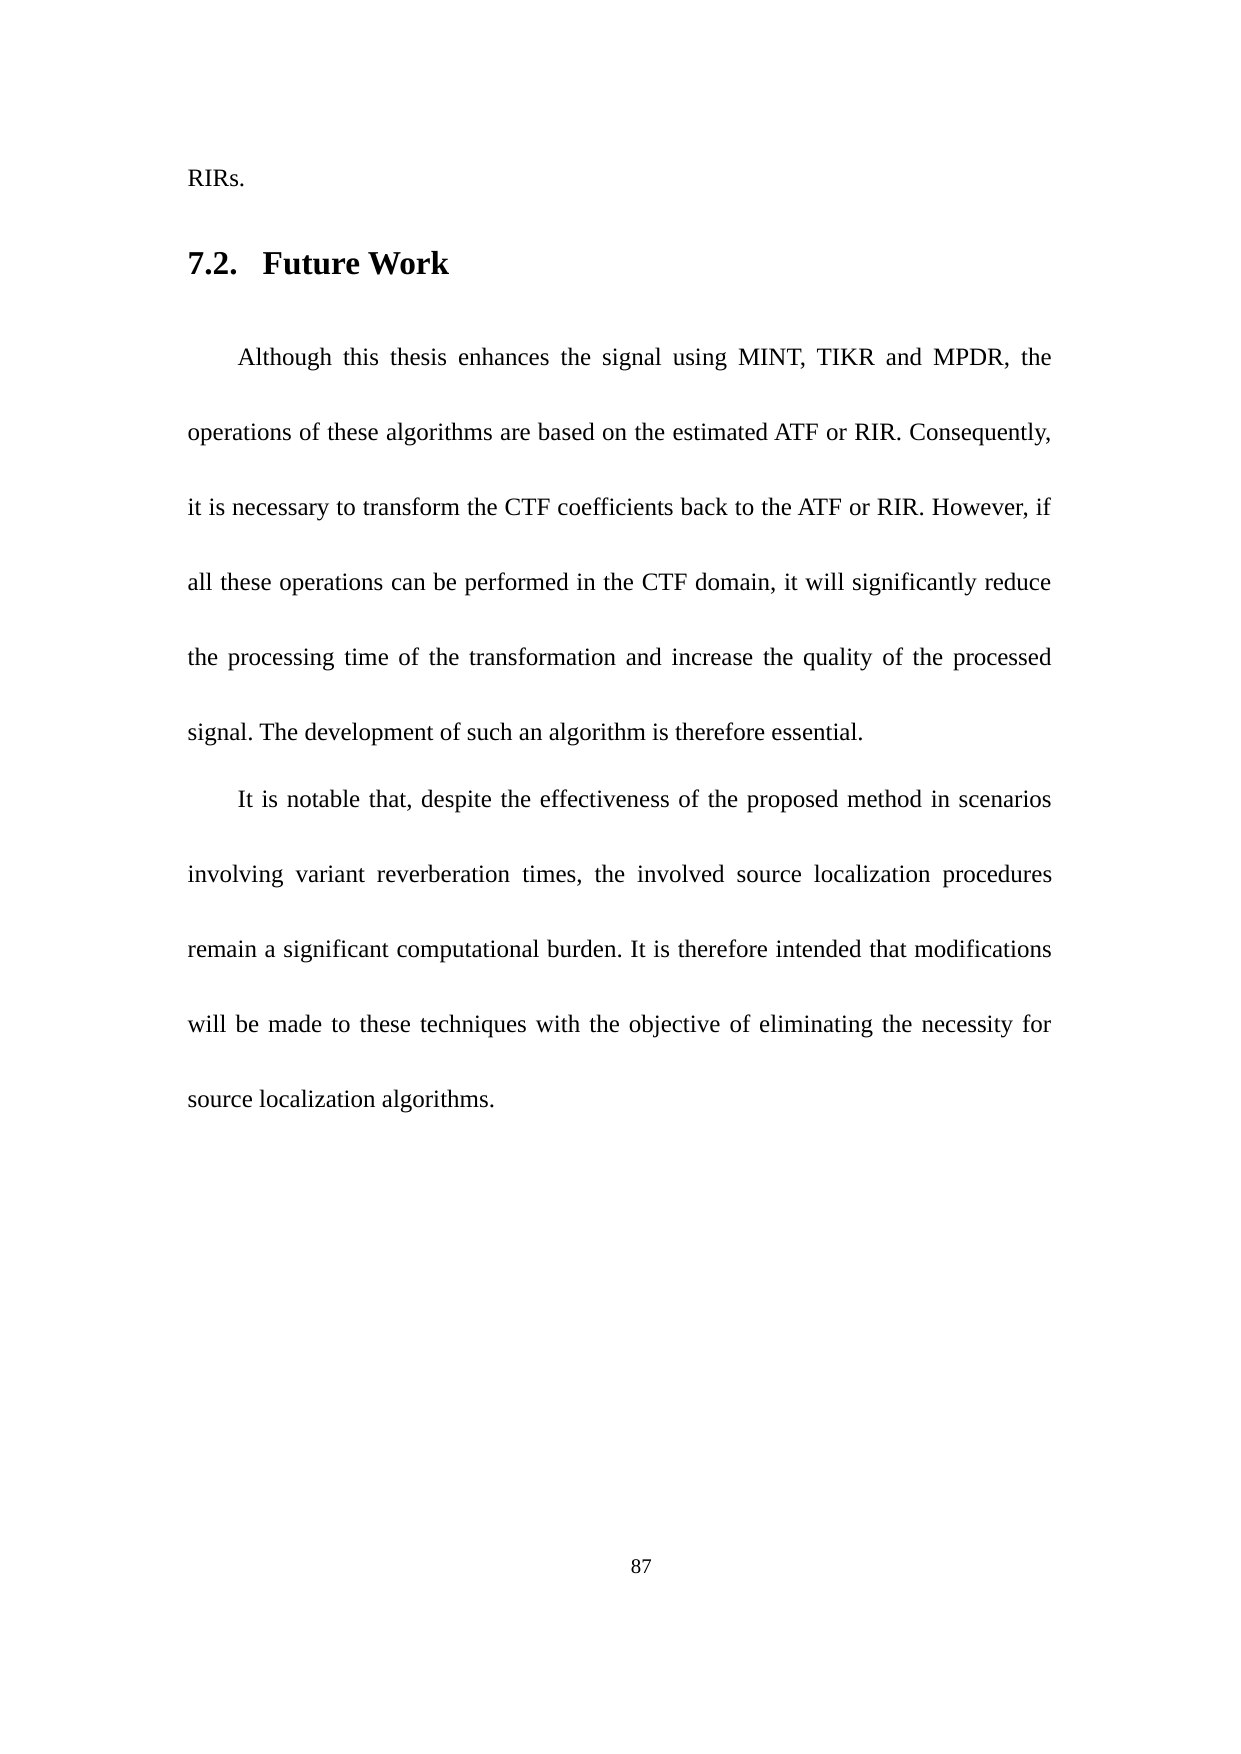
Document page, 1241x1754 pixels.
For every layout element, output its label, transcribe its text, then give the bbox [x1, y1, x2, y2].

list Future Work [187, 225, 1053, 300]
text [187, 158, 1053, 196]
text It is notable that, despite the effectiveness of the proposed method in scenarios involving variant reverberation times, the involved source localization procedures remain a significant computational burden. It is therefore intended that modifications will be made to these techniques with the objective of eliminating the necessity for source localization algorithms. [187, 779, 1053, 1117]
text Although this thesis enhances the signal using MINT, TIKR and MPDR, the operations of these algorithms are based on the estimated ATF or RIR. Consequently, it is necessary to transform the CTF coefficients back to the ATF or RIR. However, if all these operations can be performed in the CTF domain, it will significantly reduce the processing time of the transformation and increase the quality of the processed signal. The development of such an algorithm is therefore essential. [187, 338, 1053, 751]
